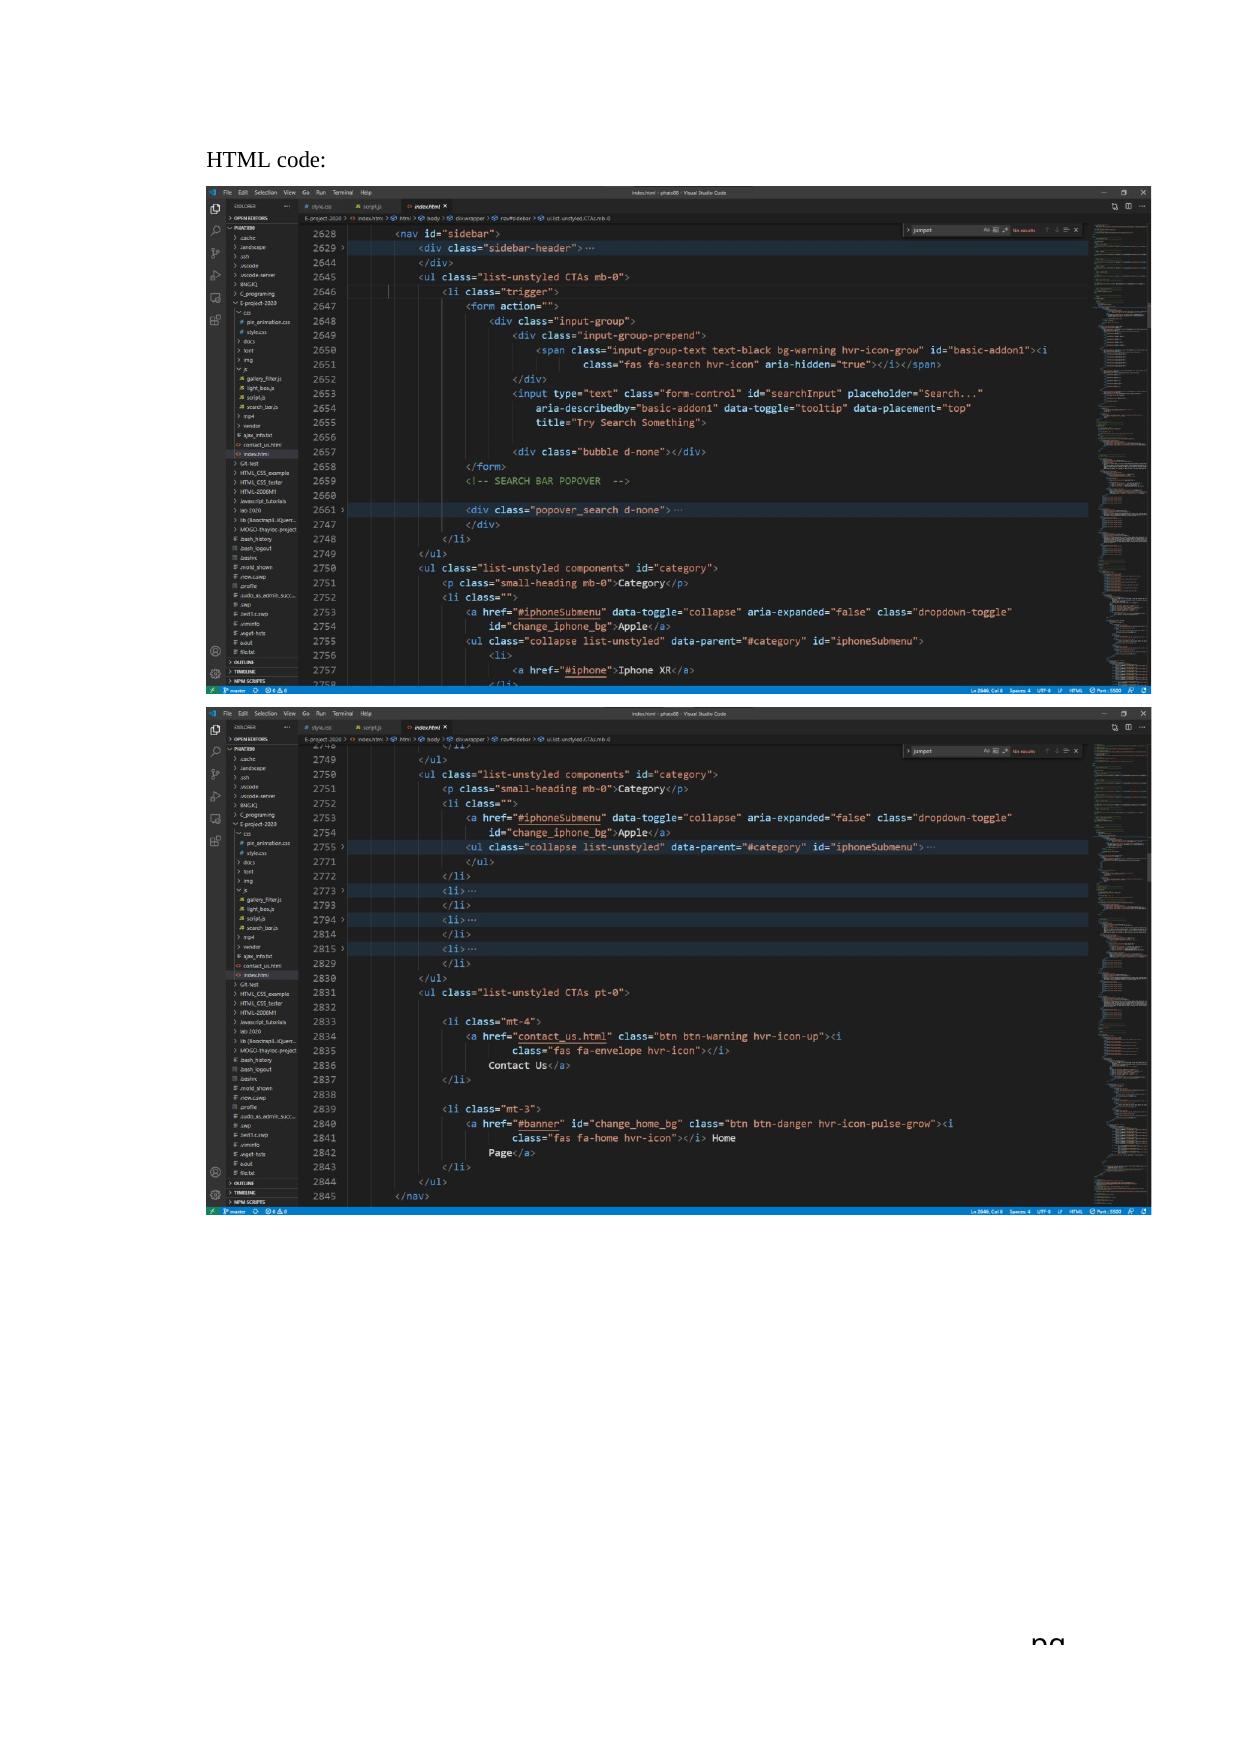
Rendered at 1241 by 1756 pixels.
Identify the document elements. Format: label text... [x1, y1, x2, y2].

picture [206, 707, 1152, 1215]
picture [206, 186, 1152, 694]
text HTML code: [206, 146, 1240, 173]
